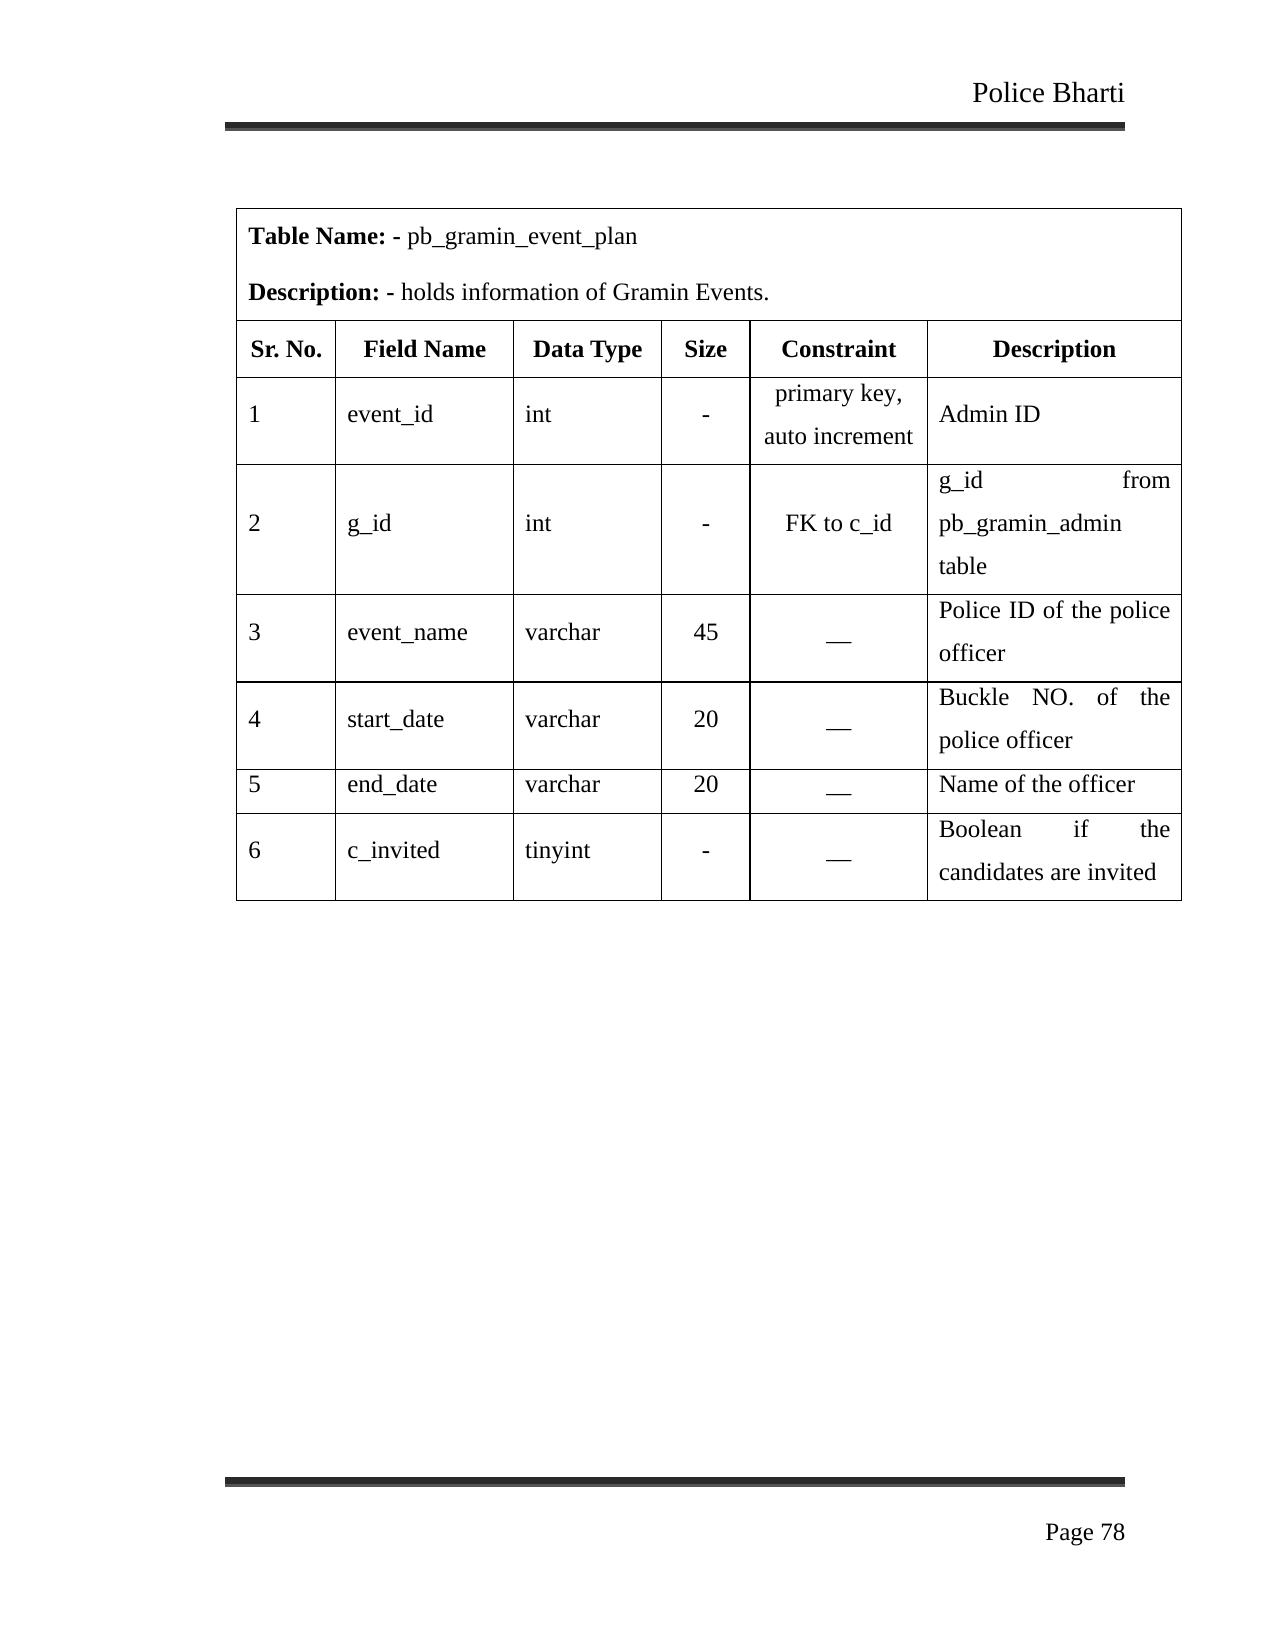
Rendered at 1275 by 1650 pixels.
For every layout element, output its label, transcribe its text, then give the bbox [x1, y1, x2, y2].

table_cell __ [751, 683, 927, 768]
table_cell primary key, auto increment [751, 378, 927, 464]
table_cell 5 [237, 770, 335, 813]
table_cell FK to c_id [751, 465, 927, 594]
table_cell Sr. No. [237, 321, 335, 377]
table_cell int [514, 378, 661, 464]
table_cell g_id [336, 465, 513, 594]
table_cell - [662, 378, 749, 464]
table_cell 2 [237, 465, 335, 594]
table_cell Data Type [514, 321, 661, 377]
table_cell 20 [662, 770, 749, 813]
table_cell 3 [237, 595, 335, 681]
table_cell event_name [336, 595, 513, 681]
table_cell c_invited [336, 814, 513, 900]
table_cell - [662, 814, 749, 900]
table_cell __ [751, 595, 927, 681]
table_cell event_id [336, 378, 513, 464]
table_cell g_id from pb_gramin_admin table [928, 465, 1181, 594]
table_cell 1 [237, 378, 335, 464]
table_header Table Name: - pb_gramin_event_plan Description: - holds information of Gramin Events. [237, 209, 1181, 320]
table_cell Buckle NO. of the police officer [928, 683, 1181, 768]
table_cell Field Name [336, 321, 513, 377]
table_cell 45 [662, 595, 749, 681]
table_cell varchar [514, 595, 661, 681]
table_cell __ [751, 814, 927, 900]
table_cell Police ID of the police officer [928, 595, 1181, 681]
table_cell 4 [237, 683, 335, 768]
table_cell Boolean if the candidates are invited [928, 814, 1181, 900]
table_cell end_date [336, 770, 513, 813]
table_cell varchar [514, 683, 661, 768]
table_cell Description [928, 321, 1181, 377]
table_cell - [662, 465, 749, 594]
table_cell Size [662, 321, 749, 377]
table_cell tinyint [514, 814, 661, 900]
table_cell 20 [662, 683, 749, 768]
table_cell 6 [237, 814, 335, 900]
table_cell varchar [514, 770, 661, 813]
table_cell Admin ID [928, 378, 1181, 464]
table_cell Name of the officer [928, 770, 1181, 813]
table_cell start_date [336, 683, 513, 768]
table_cell __ [751, 770, 927, 813]
table_cell int [514, 465, 661, 594]
table_cell Constraint [751, 321, 927, 377]
